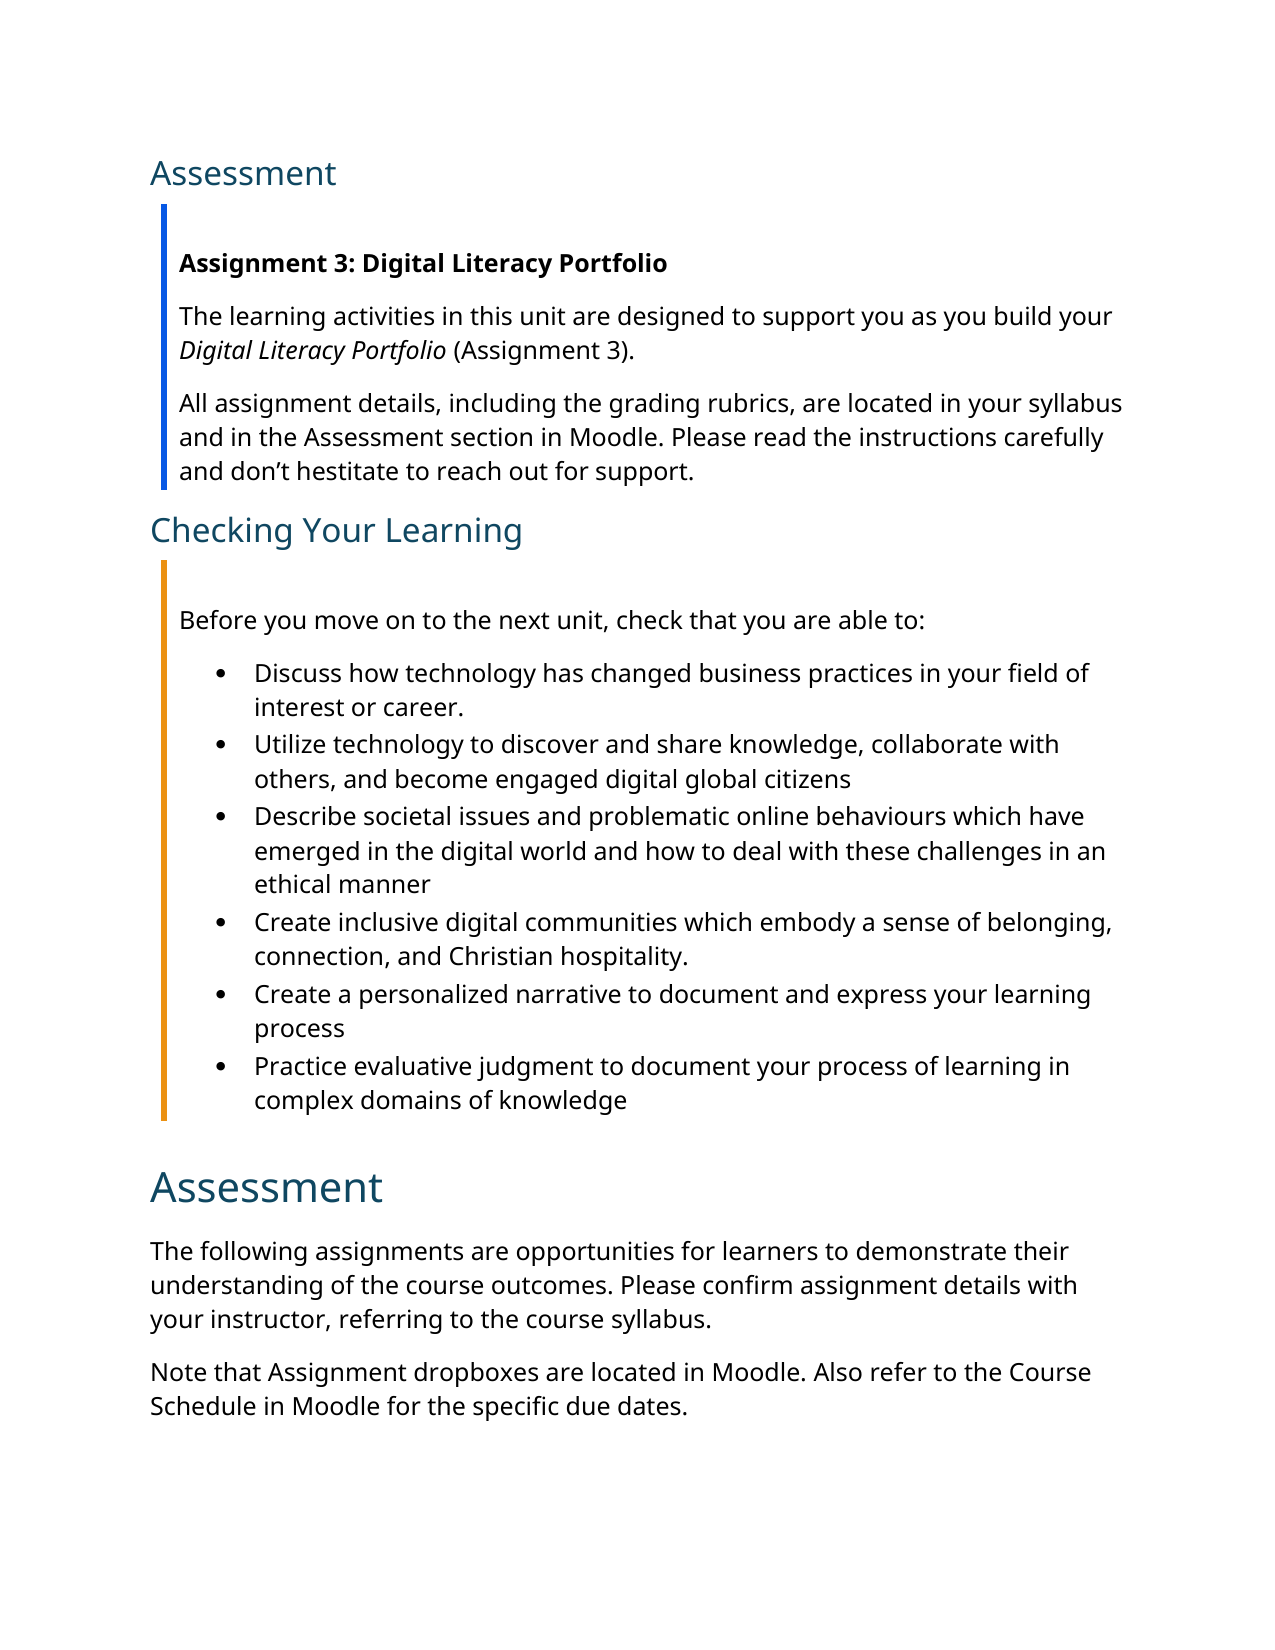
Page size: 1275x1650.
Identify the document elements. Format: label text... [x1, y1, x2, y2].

table_header Before you move on to the next unit, check that you are able to: Discuss how technology has changed business practices in your field of interest or career. Utilize technology to discover and share knowledge, collaborate with others, and become engaged digital global citizens Describe societal issues and problematic online behaviours which have emerged in the digital world and how to deal with these challenges in an ethical manner Create inclusive digital communities which embody a sense of belonging, connection, and Christian hospitality. Create a personalized narrative to document and express your learning process Practice evaluative judgment to document your process of learning in complex domains of knowledge [167, 560, 1139, 1121]
subtitle Assessment [150, 150, 1125, 195]
text Note that Assignment dropboxes are located in Moodle. Also refer to the Course Schedule in Moodle for the specific due dates. [150, 1354, 1125, 1423]
subtitle Checking Your Learning [150, 506, 1125, 552]
subtitle Assessment [150, 1158, 1125, 1215]
text The following assignments are opportunities for learners to demonstrate their understanding of the course outcomes. Please confirm assignment details with your instructor, referring to the course syllabus. [150, 1234, 1125, 1336]
table_header Assignment 3: Digital Literacy Portfolio The learning activities in this unit are designed to support you as you build your Digital Literacy Portfolio (Assignment 3). All assignment details, including the grading rubrics, are located in your syllabus and in the Assessment section in Moodle. Please read the instructions carefully and don’t hestitate to reach out for support. [167, 204, 1139, 490]
